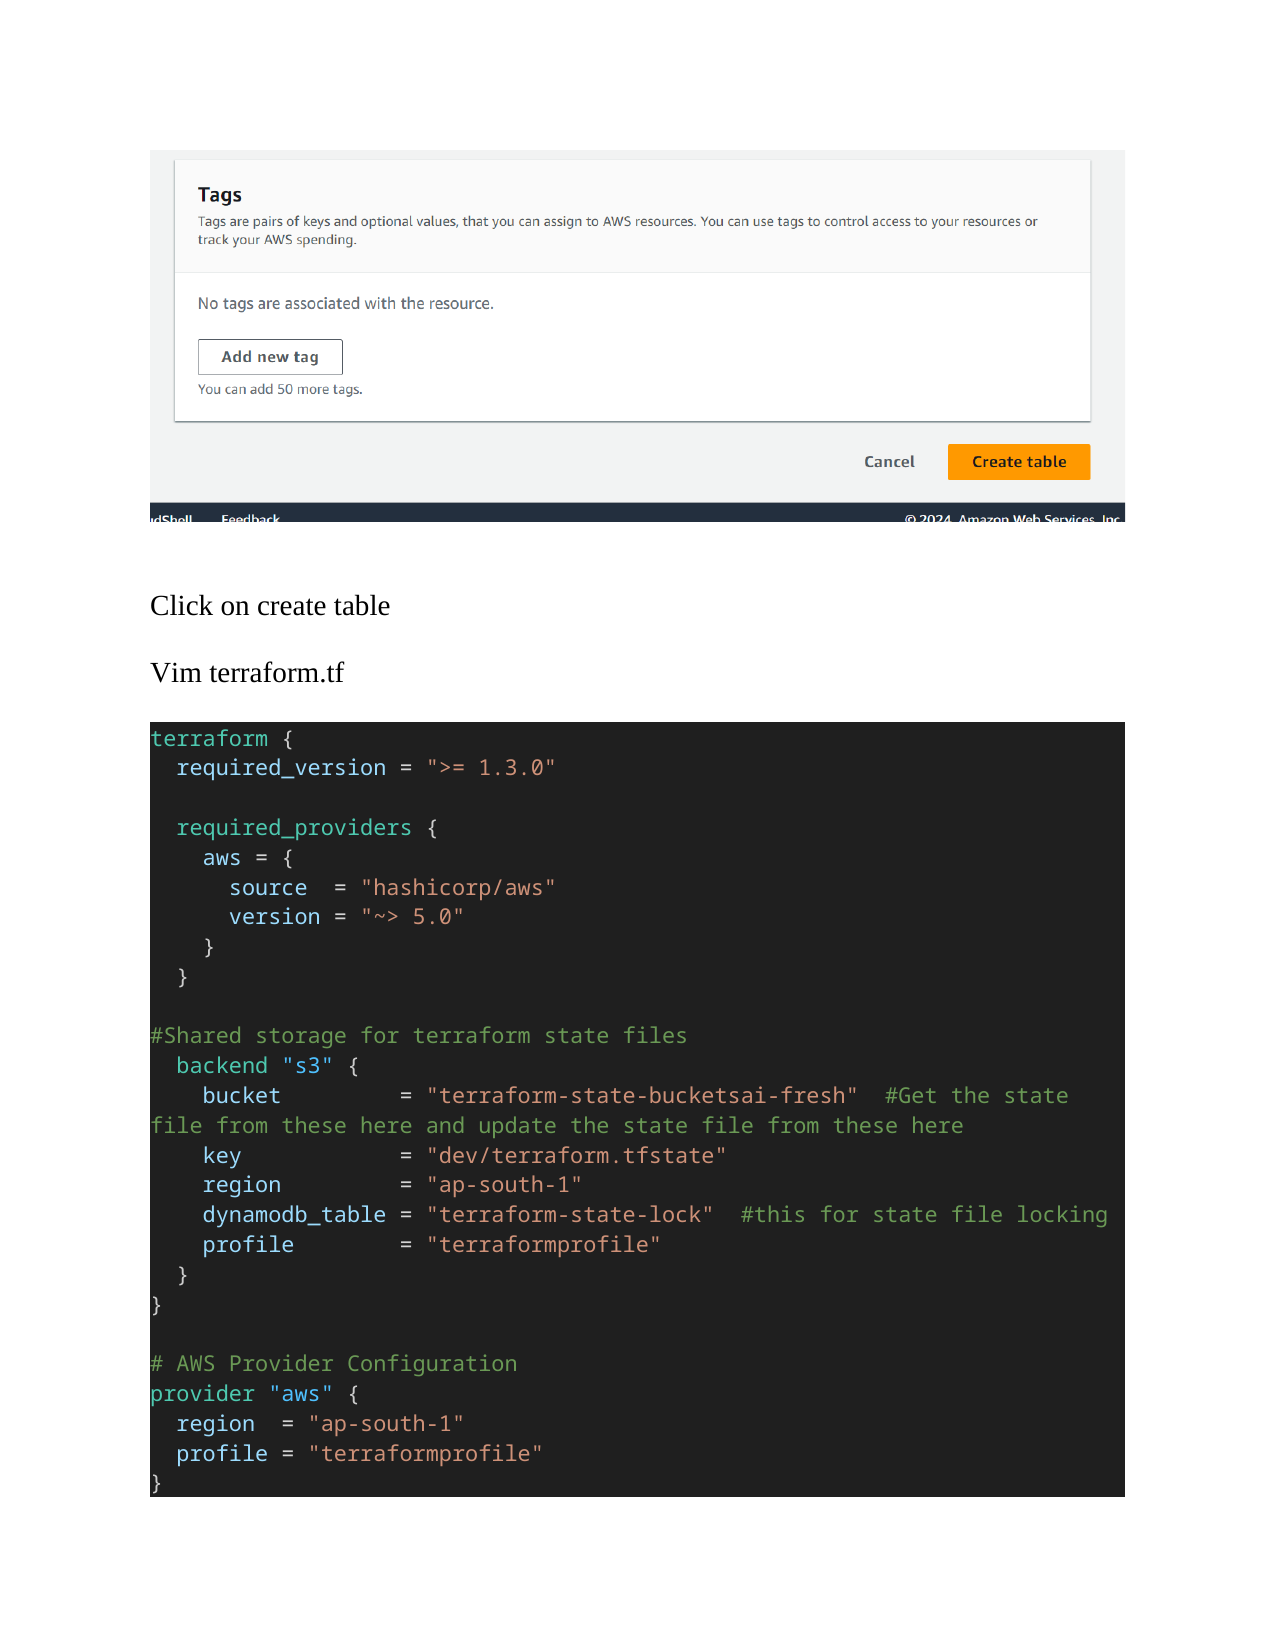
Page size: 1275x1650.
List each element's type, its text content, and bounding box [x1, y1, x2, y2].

text dynamodb_table = "terraform-state-lock" #this for state file locking [150, 1199, 1125, 1229]
text required_version = ">= 1.3.0" [150, 752, 1125, 782]
text bucket = "terraform-state-bucketsai-fresh" #Get the state file from these here and update the state file from these here [150, 1080, 1125, 1139]
text profile = "terraformprofile" [150, 1229, 1125, 1259]
text } [150, 1259, 1125, 1288]
text key = "dev/terraform.tfstate" [150, 1139, 1125, 1169]
text region = "ap-south-1" [150, 1169, 1125, 1199]
picture [150, 150, 1125, 522]
text provider "aws" { [150, 1378, 1125, 1408]
text backend "s3" { [150, 1050, 1125, 1080]
text source = "hashicorp/aws" [150, 871, 1125, 901]
text # AWS Provider Configuration [150, 1348, 1125, 1378]
text #Shared storage for terraform state files [150, 1020, 1125, 1050]
text required_providers { [150, 812, 1125, 842]
text } [150, 931, 1125, 961]
text } [150, 1288, 1125, 1318]
text region = "ap-south-1" [150, 1408, 1125, 1437]
text } [150, 1467, 1125, 1497]
text aws = { [150, 842, 1125, 871]
text profile = "terraformprofile" [150, 1437, 1125, 1467]
text terraform { [150, 722, 1125, 752]
text Vim terraform.tf [150, 655, 1125, 689]
text } [150, 961, 1125, 991]
text Click on create table [150, 588, 1125, 622]
text version = "~> 5.0" [150, 901, 1125, 931]
